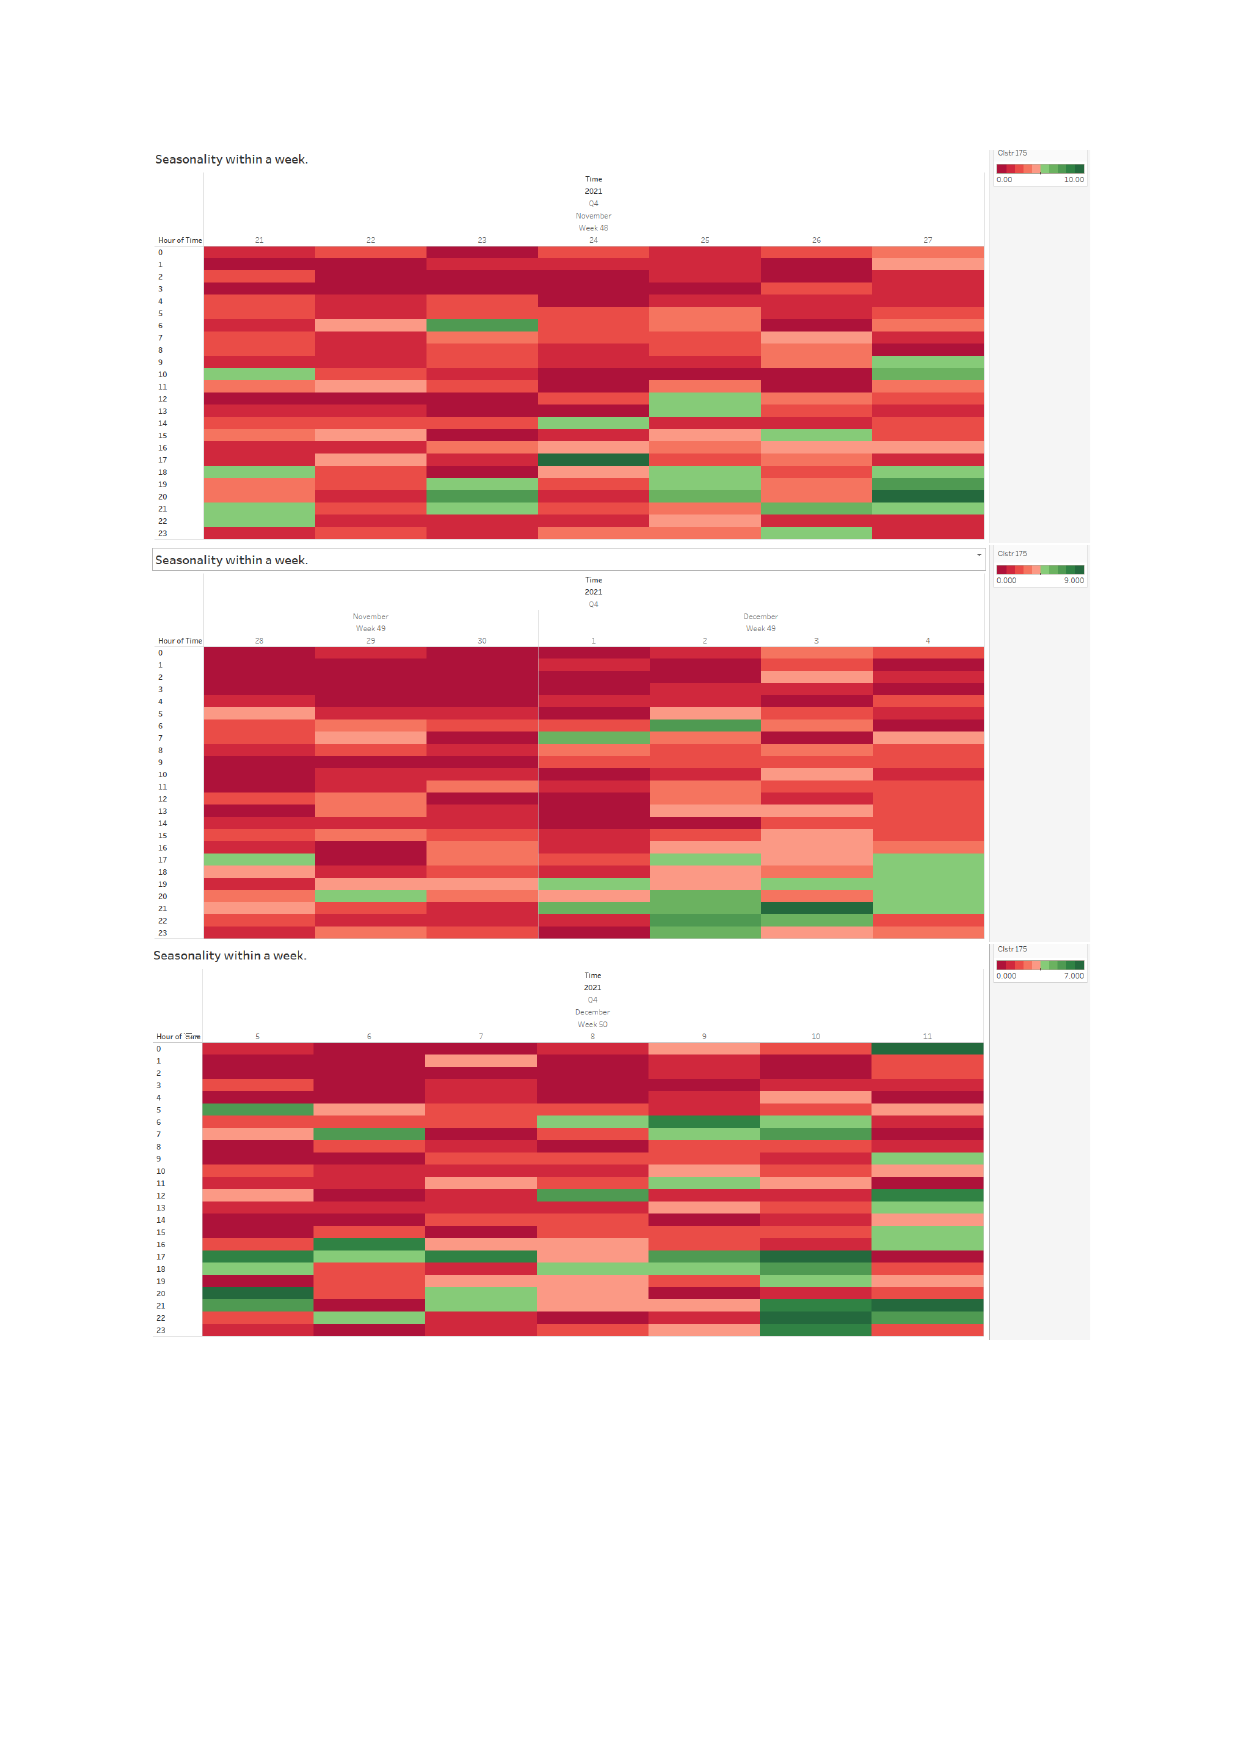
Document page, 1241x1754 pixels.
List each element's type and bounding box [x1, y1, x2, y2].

picture [150, 944, 1091, 1340]
picture [150, 150, 1091, 543]
picture [150, 545, 1091, 942]
